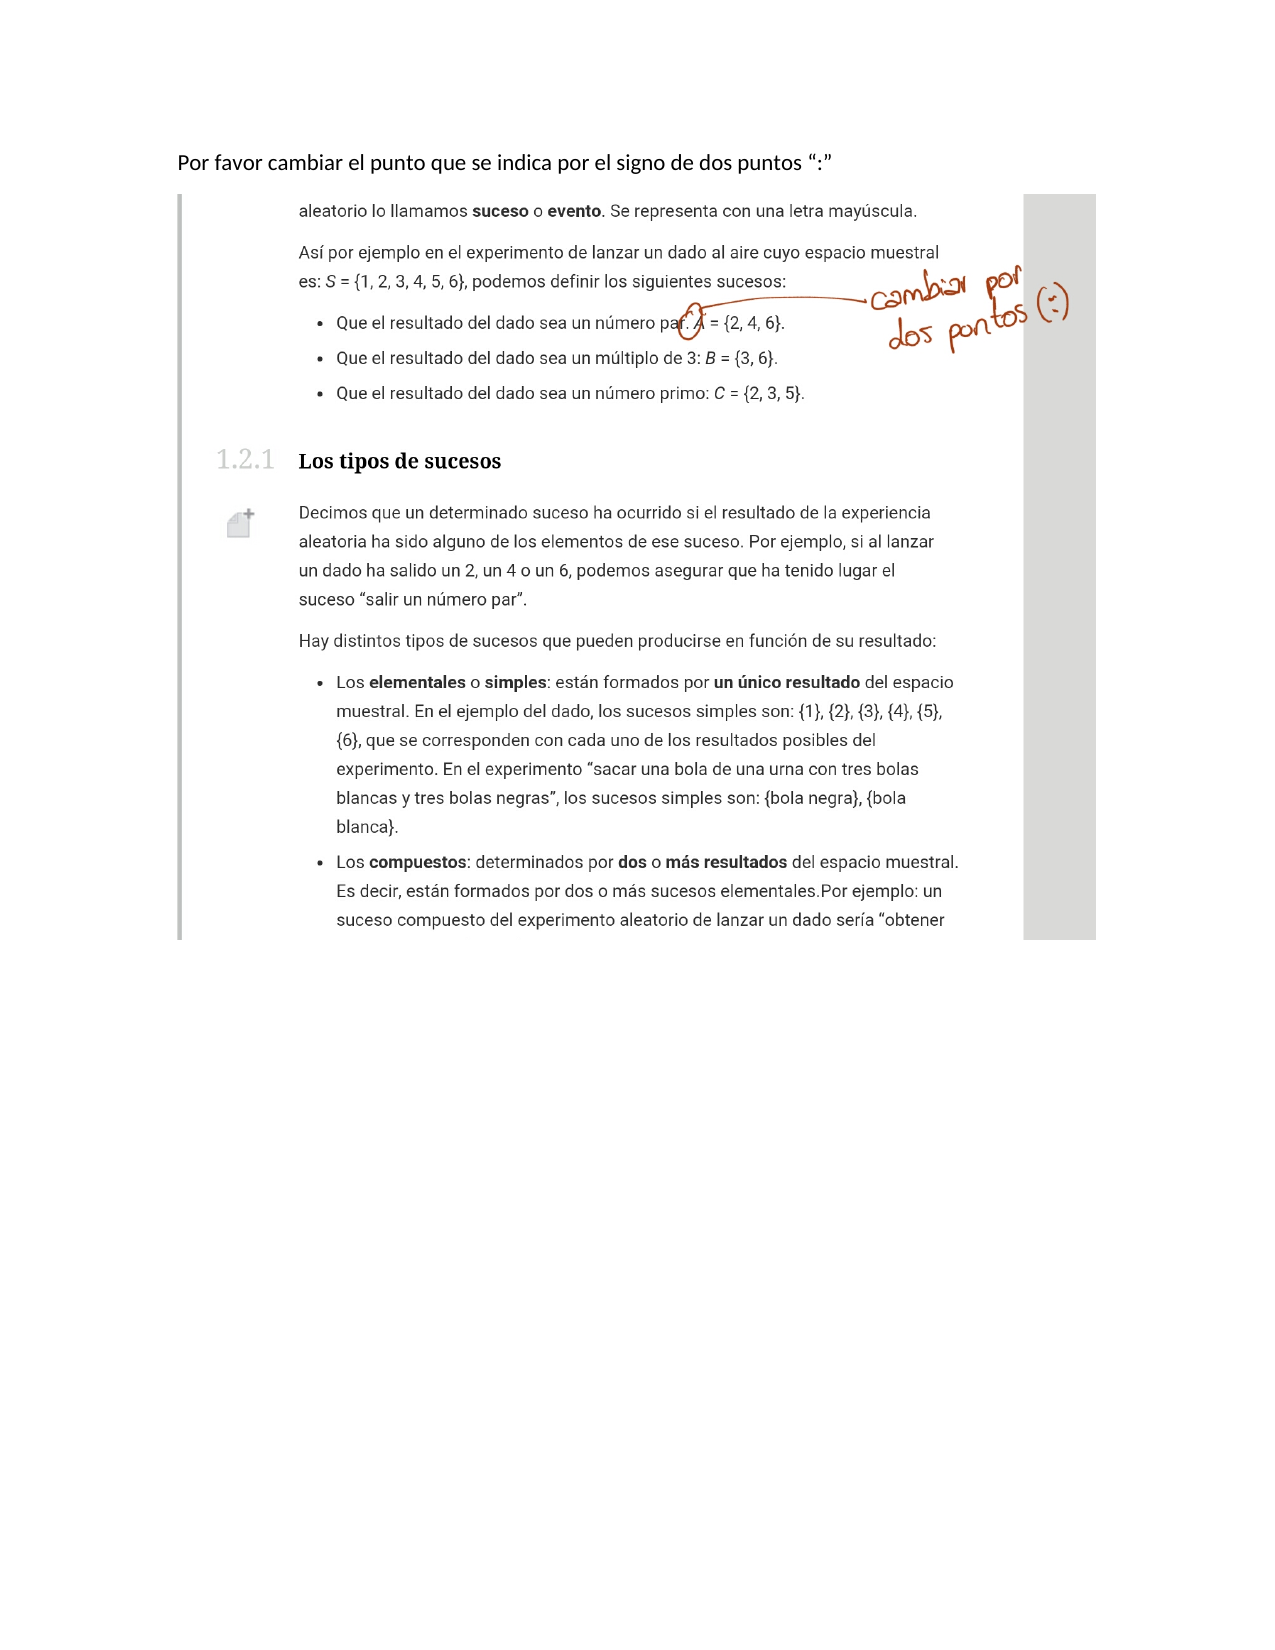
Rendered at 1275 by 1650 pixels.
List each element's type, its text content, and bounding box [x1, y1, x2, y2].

picture [177, 194, 1096, 940]
text Por favor cambiar el punto que se indica por el signo de dos puntos “:” [177, 148, 1098, 176]
